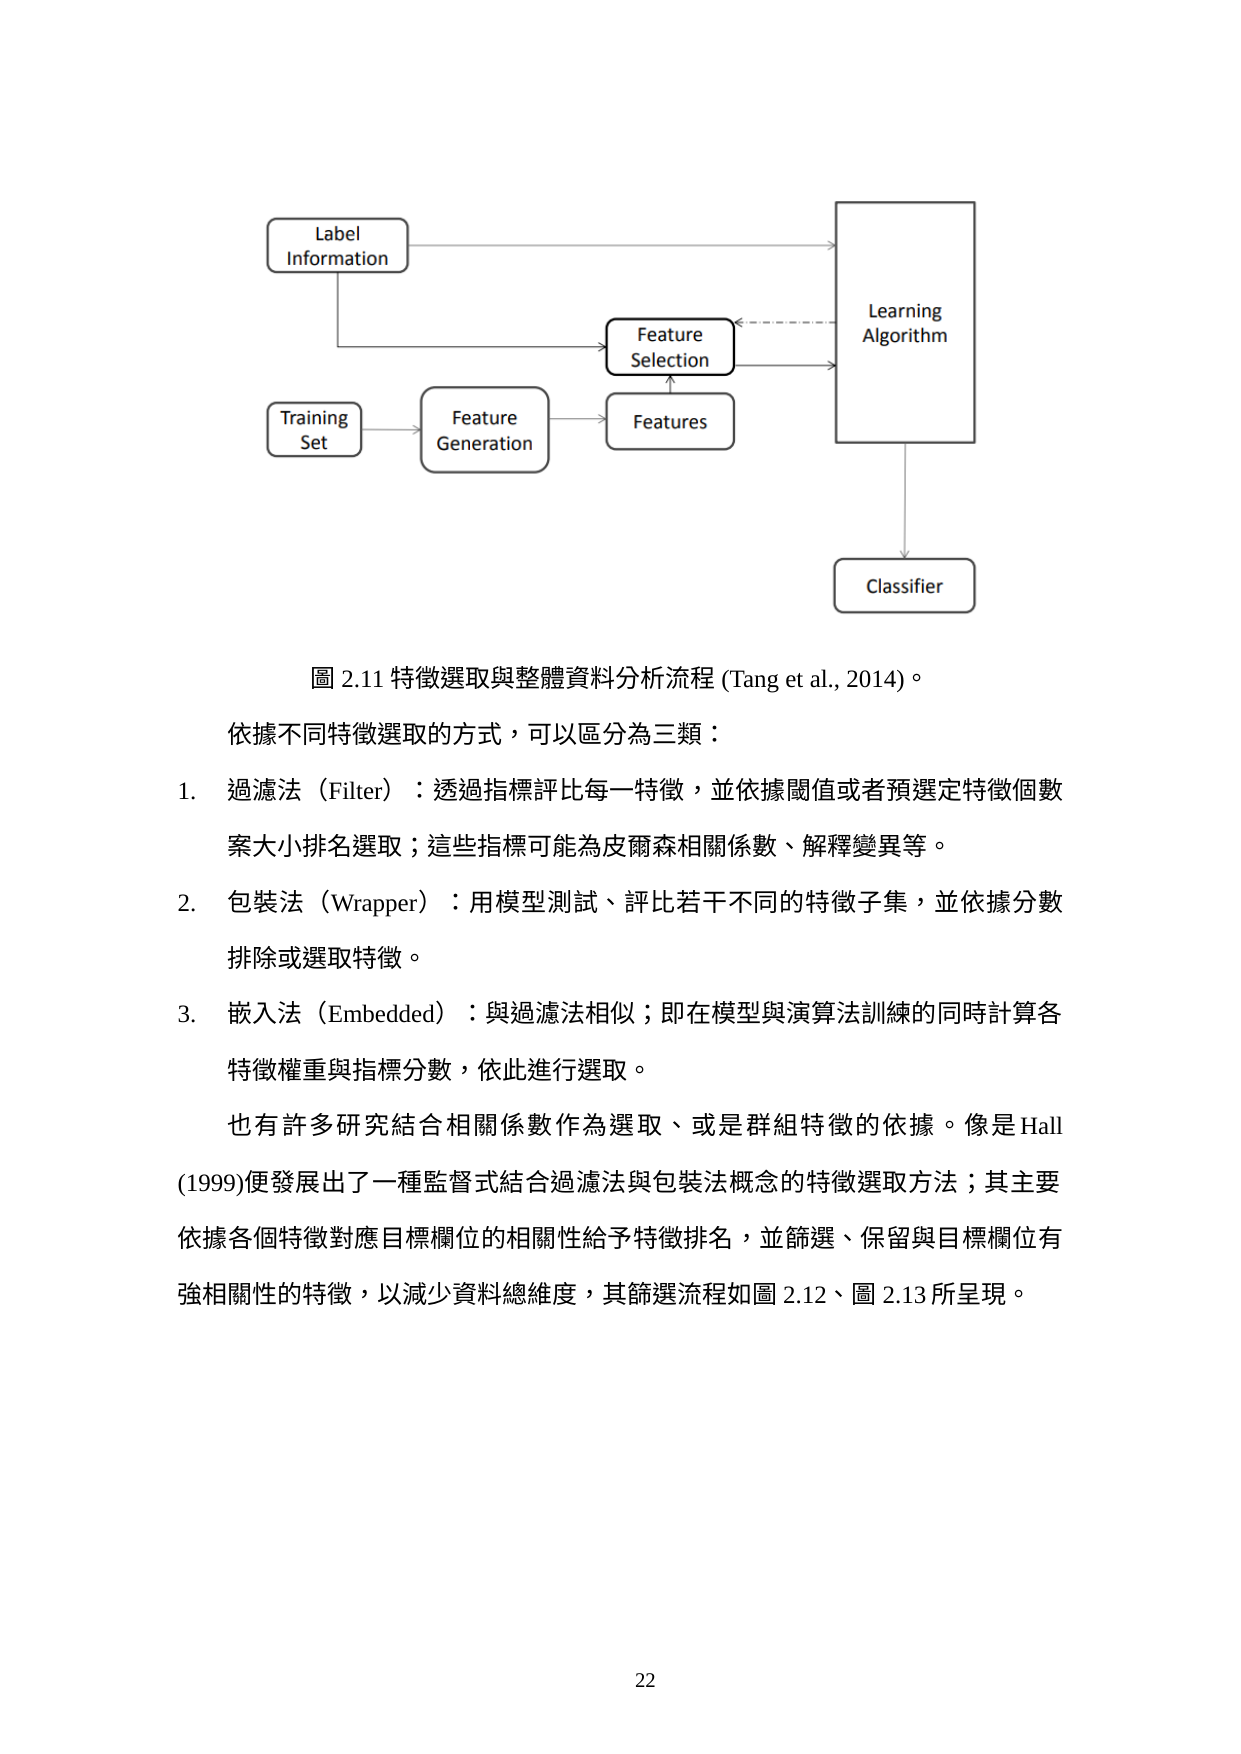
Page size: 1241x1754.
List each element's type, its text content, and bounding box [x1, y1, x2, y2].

text 依據不同特徵選取的方式，可以區分為三類： [177, 714, 1063, 751]
list 包裝法（Wrapper）：用模型測試、評比若干不同的特徵子集，並依據分數排除或選取特徵。 [177, 881, 1063, 975]
list 過濾法（Filter）：透過指標評比每一特徵，並依據閾值或者預選定特徵個數案大小排名選取；這些指標可能為皮爾森相關係數、解釋變異等。 [177, 769, 1063, 863]
picture [206, 193, 1034, 624]
list 嵌入法（Embedded）：與過濾法相似；即在模型與演算法訓練的同時計算各特徵權重與指標分數，依此進行選取。 [177, 993, 1063, 1087]
